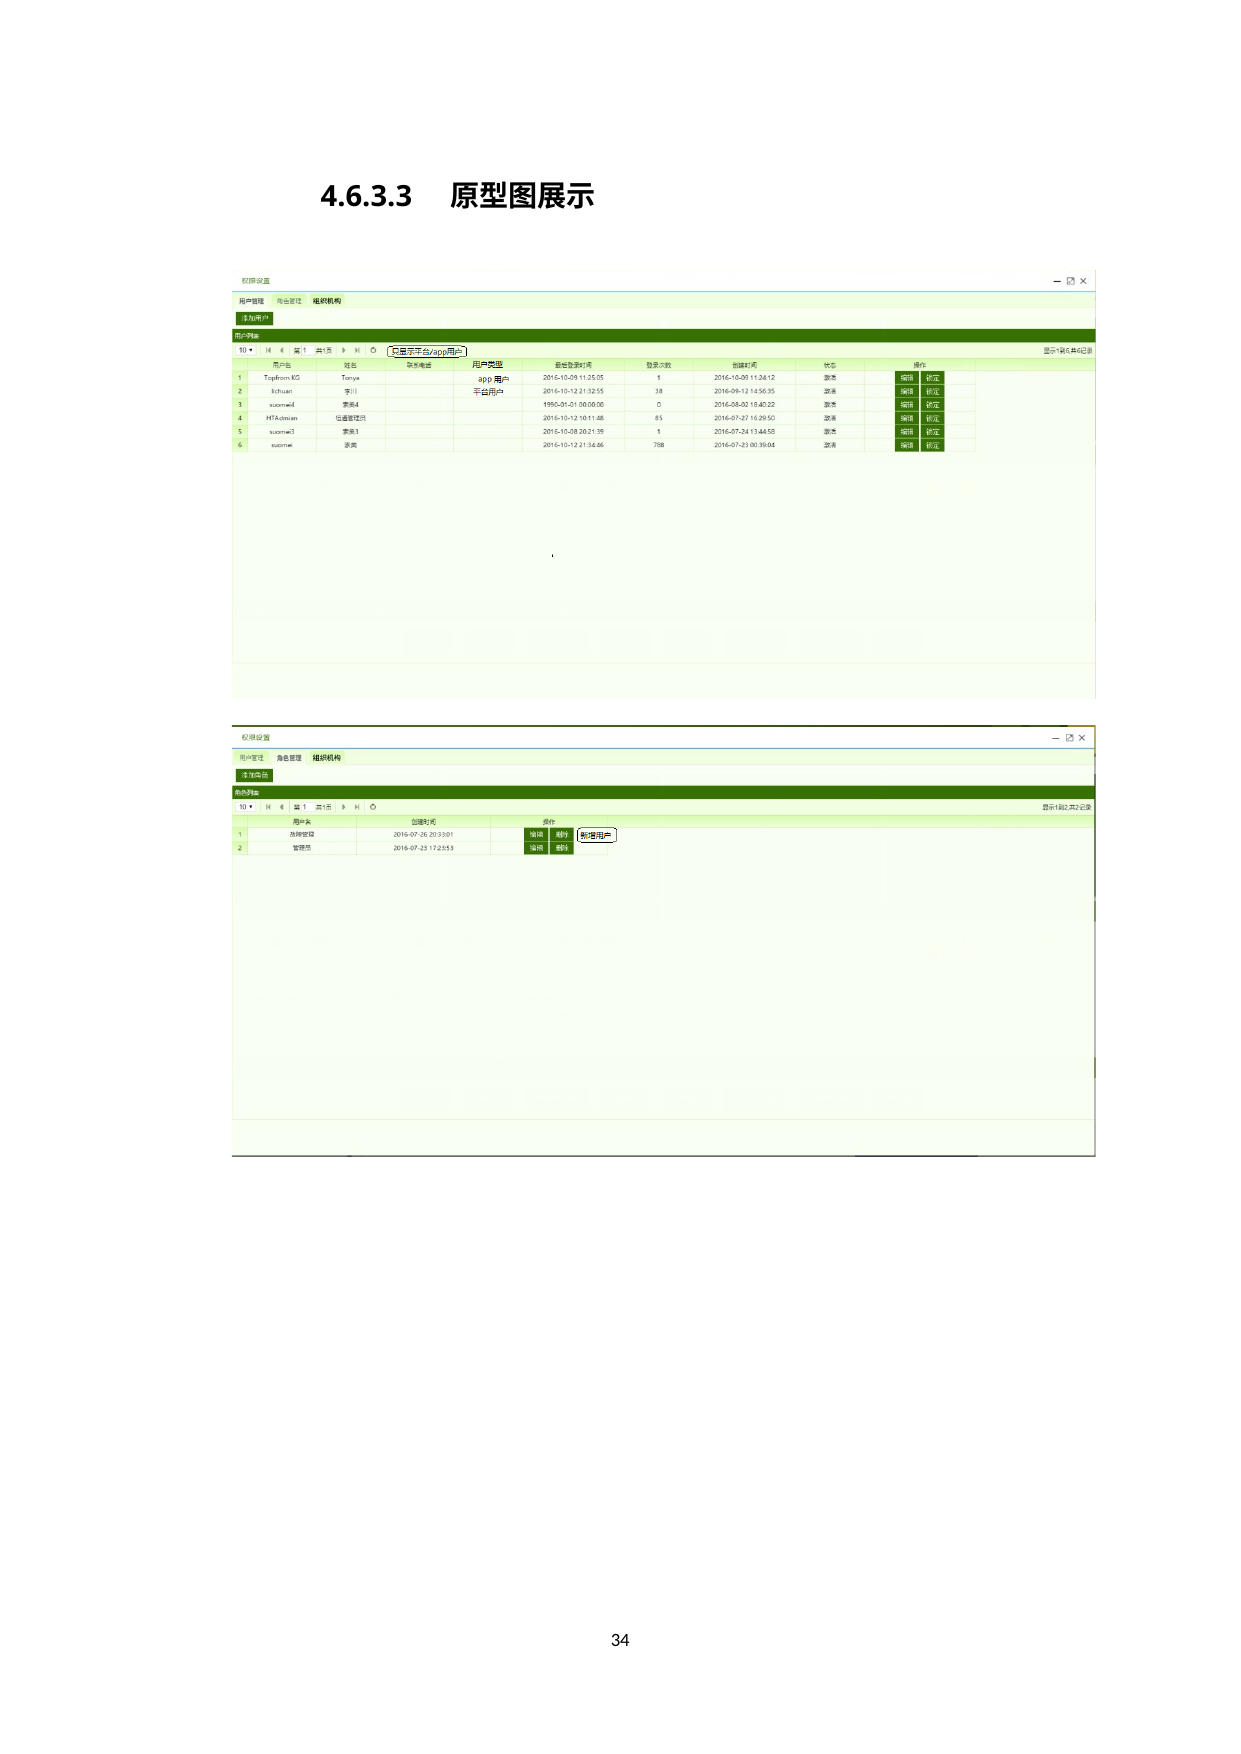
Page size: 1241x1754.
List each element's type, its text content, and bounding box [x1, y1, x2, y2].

subtitle 原型图展示 [320, 172, 1053, 216]
picture [231, 270, 1096, 699]
picture [231, 725, 1096, 1157]
